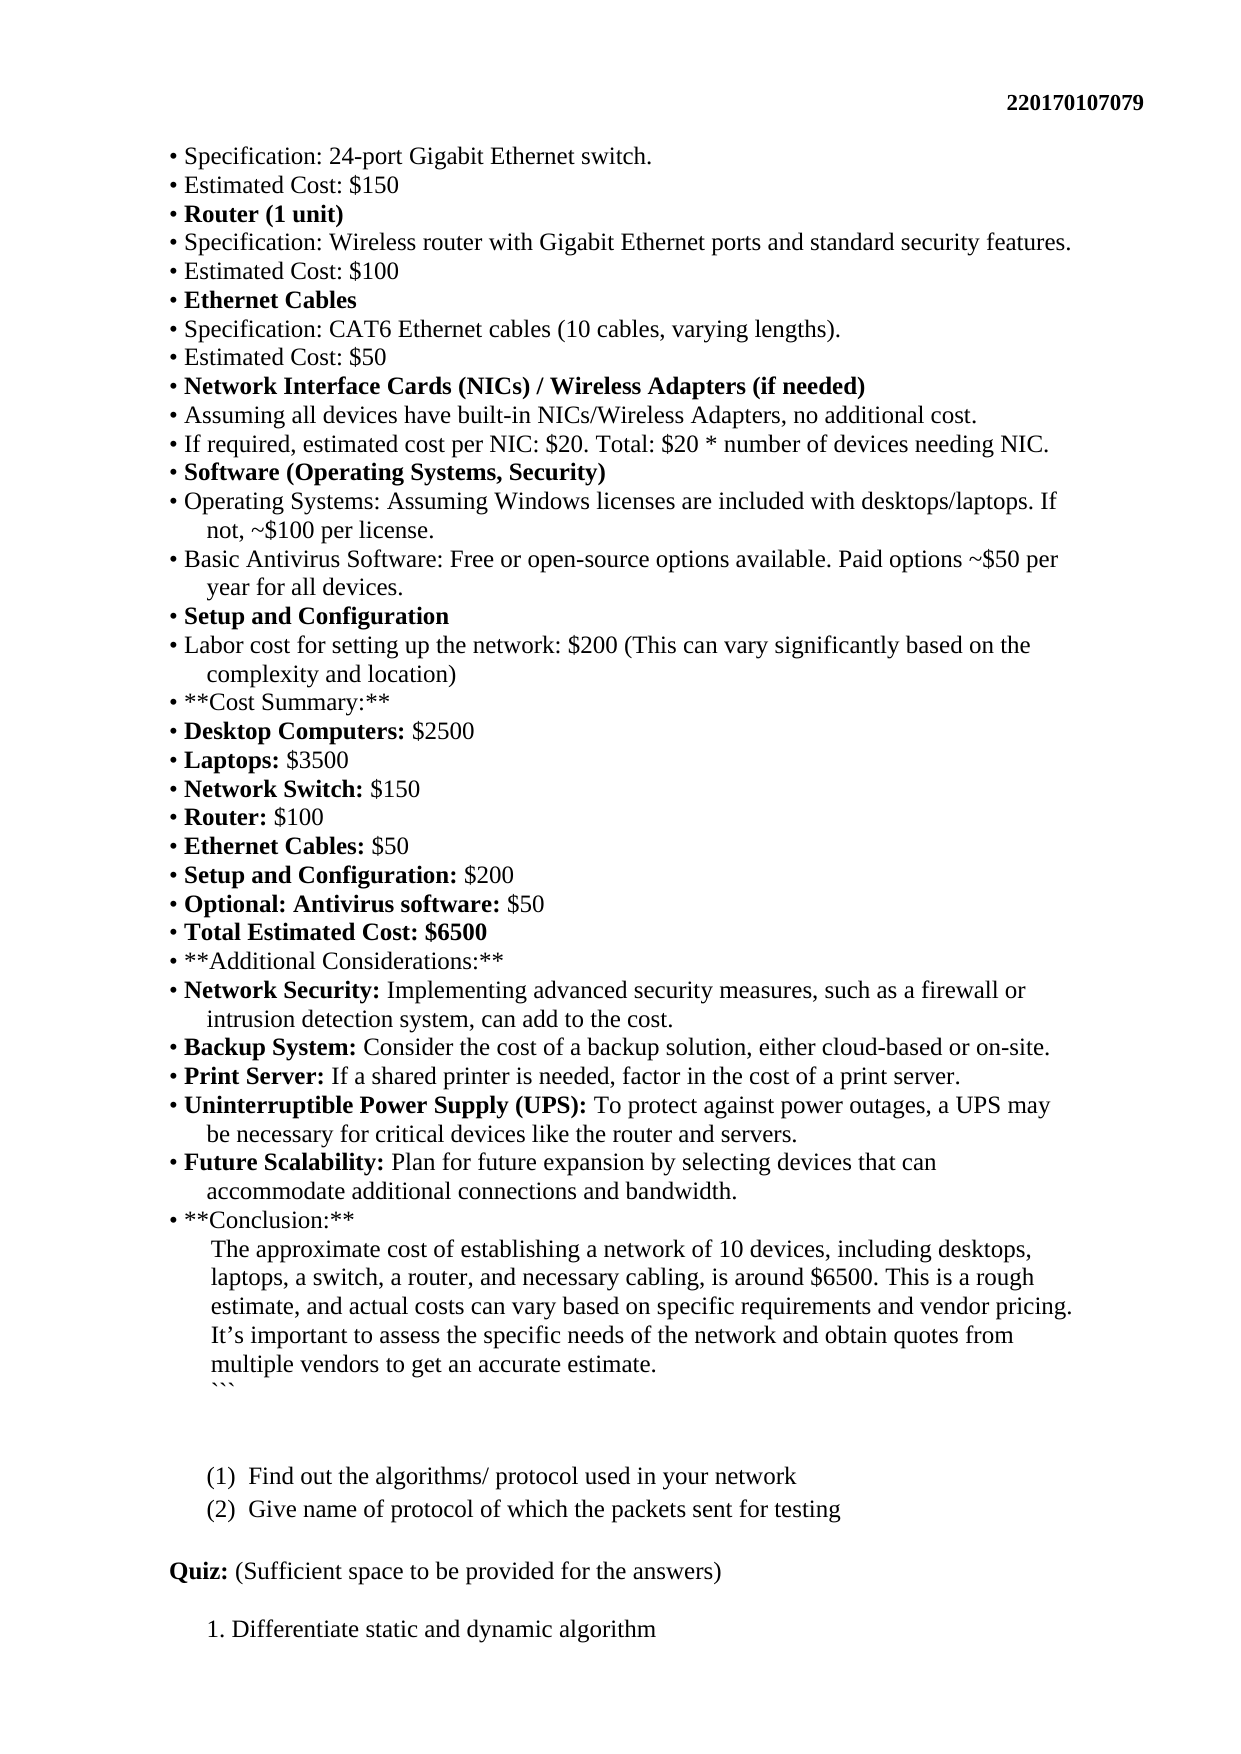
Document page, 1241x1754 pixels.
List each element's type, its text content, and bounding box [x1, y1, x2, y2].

text Quiz: (Sufficient space to be provided for the answers) [169, 1556, 1078, 1585]
text • Estimated Cost: $100 [169, 256, 1078, 285]
text • Setup and Configuration [169, 601, 1078, 630]
text • **Additional Considerations:** [169, 946, 1078, 975]
text • Software (Operating Systems, Security) [169, 457, 1078, 486]
text • Assuming all devices have built-in NICs/Wireless Adapters, no additional cost. [169, 400, 1078, 429]
text 1. Differentiate static and dynamic algorithm [169, 1614, 1078, 1642]
text ``` [211, 1377, 1078, 1406]
text • Network Interface Cards (NICs) / Wireless Adapters (if needed) [169, 371, 1078, 400]
text • **Cost Summary:** [169, 687, 1078, 716]
text • Ethernet Cables [169, 285, 1078, 314]
text • Backup System: Consider the cost of a backup solution, either cloud-based or on-site. [169, 1032, 1078, 1061]
text • **Conclusion:** [169, 1205, 1078, 1234]
text • Specification: Wireless router with Gigabit Ethernet ports and standard security features. [169, 227, 1078, 256]
text (2) Give name of protocol of which the packets sent for testing [206, 1494, 1078, 1523]
text • Router: $100 [169, 802, 1078, 831]
text (1) Find out the algorithms/ protocol used in your network [206, 1461, 1078, 1490]
text • Operating Systems: Assuming Windows licenses are included with desktops/laptops. If not, ~$100 per license. [169, 486, 1078, 544]
text • Estimated Cost: $150 [169, 170, 1078, 199]
text • Specification: 24-port Gigabit Ethernet switch. [169, 141, 1078, 170]
text • Future Scalability: Plan for future expansion by selecting devices that can accommodate additional connections and bandwidth. [169, 1147, 1078, 1205]
text • If required, estimated cost per NIC: $20. Total: $20 * number of devices needing NIC. [169, 429, 1078, 457]
text • Print Server: If a shared printer is needed, factor in the cost of a print server. [169, 1061, 1078, 1090]
text The approximate cost of establishing a network of 10 devices, including desktops, laptops, a switch, a router, and necessary cabling, is around $6500. This is a rough estimate, and actual costs can vary based on specific requirements and vendor pricing. It’s important to assess the specific needs of the network and obtain quotes from multiple vendors to get an accurate estimate. [211, 1234, 1078, 1377]
text • Setup and Configuration: $200 [169, 860, 1078, 889]
text • Desktop Computers: $2500 [169, 716, 1078, 745]
text • Ethernet Cables: $50 [169, 831, 1078, 860]
text • Network Switch: $150 [169, 774, 1078, 802]
text • Router (1 unit) [169, 199, 1078, 227]
text • Labor cost for setting up the network: $200 (This can vary significantly based on the complexity and location) [169, 630, 1078, 687]
text • Total Estimated Cost: $6500 [169, 917, 1078, 946]
text • Specification: CAT6 Ethernet cables (10 cables, varying lengths). [169, 314, 1078, 342]
text • Laptops: $3500 [169, 745, 1078, 774]
text • Network Security: Implementing advanced security measures, such as a firewall or intrusion detection system, can add to the cost. [169, 975, 1078, 1032]
text • Uninterruptible Power Supply (UPS): To protect against power outages, a UPS may be necessary for critical devices like the router and servers. [169, 1090, 1078, 1147]
text • Estimated Cost: $50 [169, 342, 1078, 371]
text • Optional: Antivirus software: $50 [169, 889, 1078, 917]
text • Basic Antivirus Software: Free or open-source options available. Paid options ~$50 per year for all devices. [169, 544, 1078, 601]
